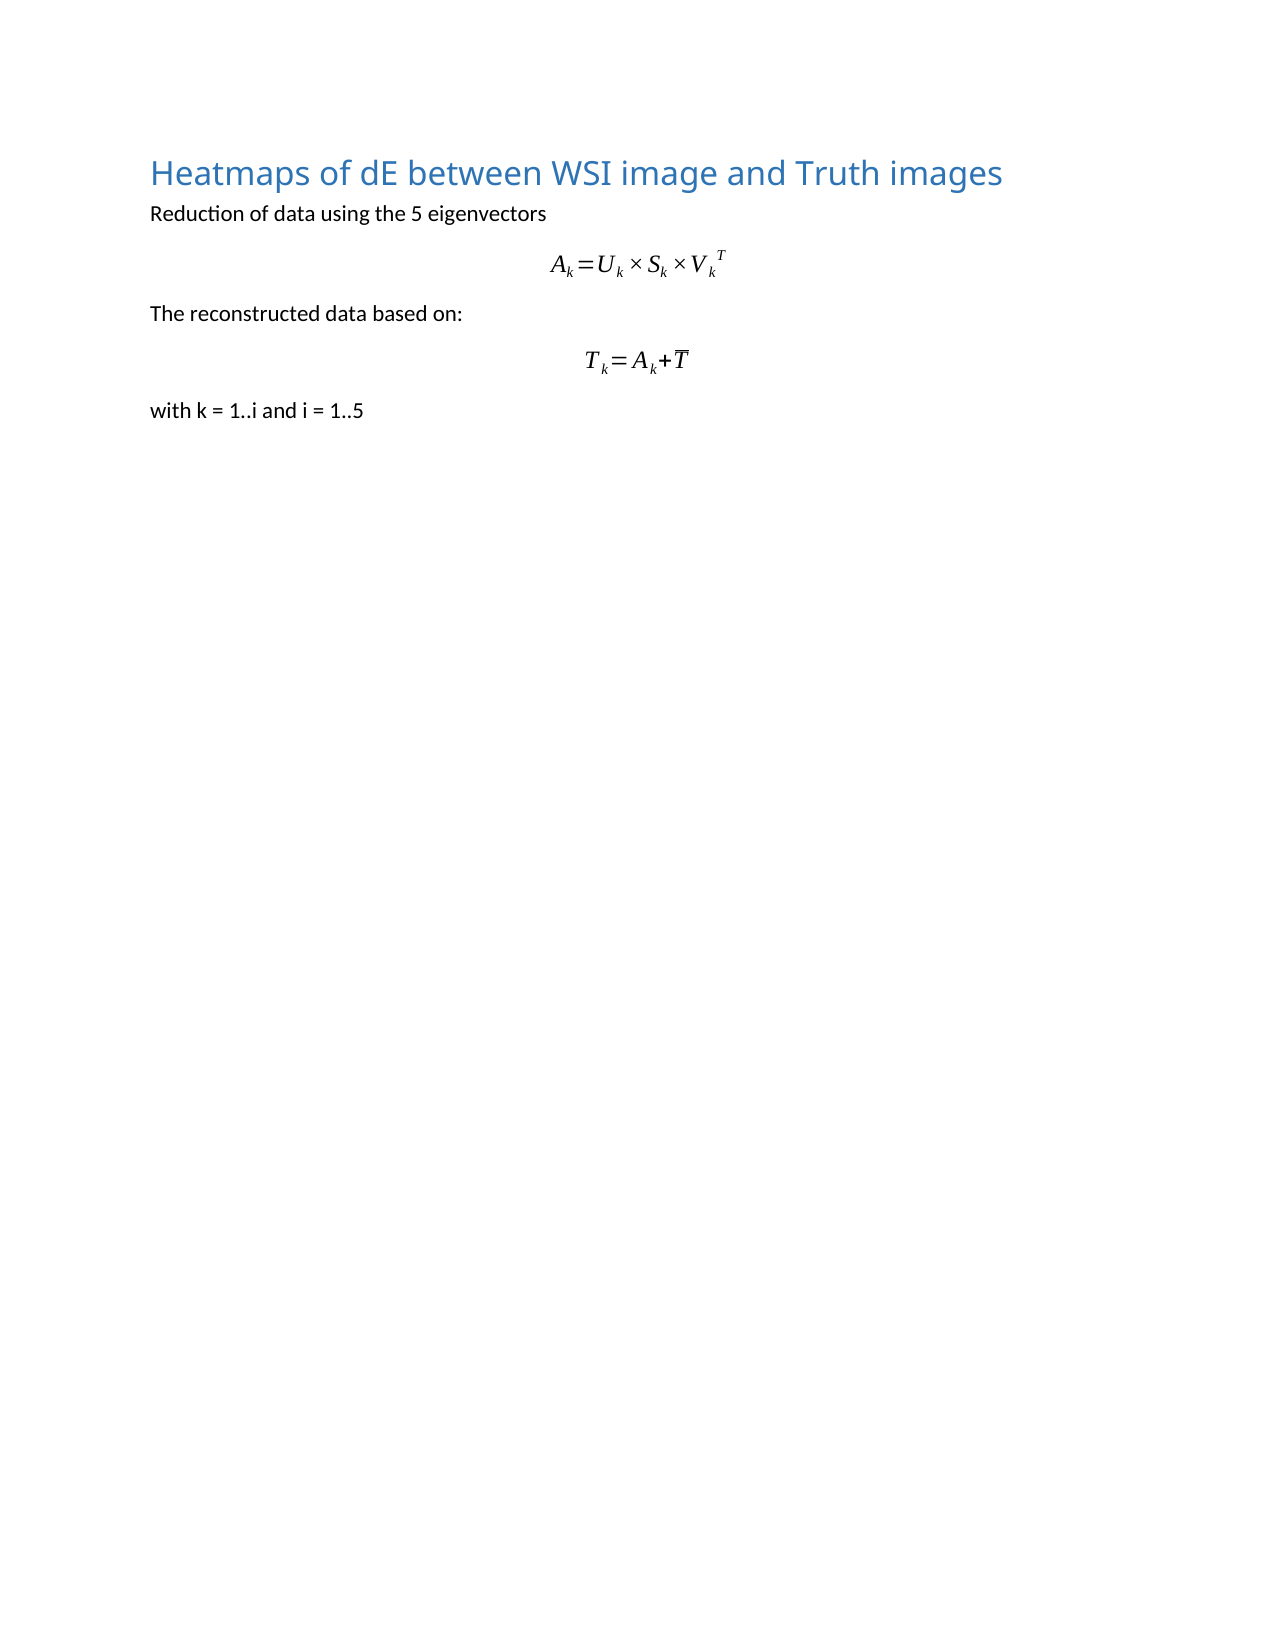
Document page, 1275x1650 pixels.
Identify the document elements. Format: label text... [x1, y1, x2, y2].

text The reconstructed data based on: [150, 299, 1125, 328]
subtitle Heatmaps of dE between WSI image and Truth images [150, 150, 1125, 195]
text with k = 1..i and i = 1..5 [150, 397, 1125, 425]
text Reduction of data using the 5 eigenvectors [150, 199, 1125, 227]
